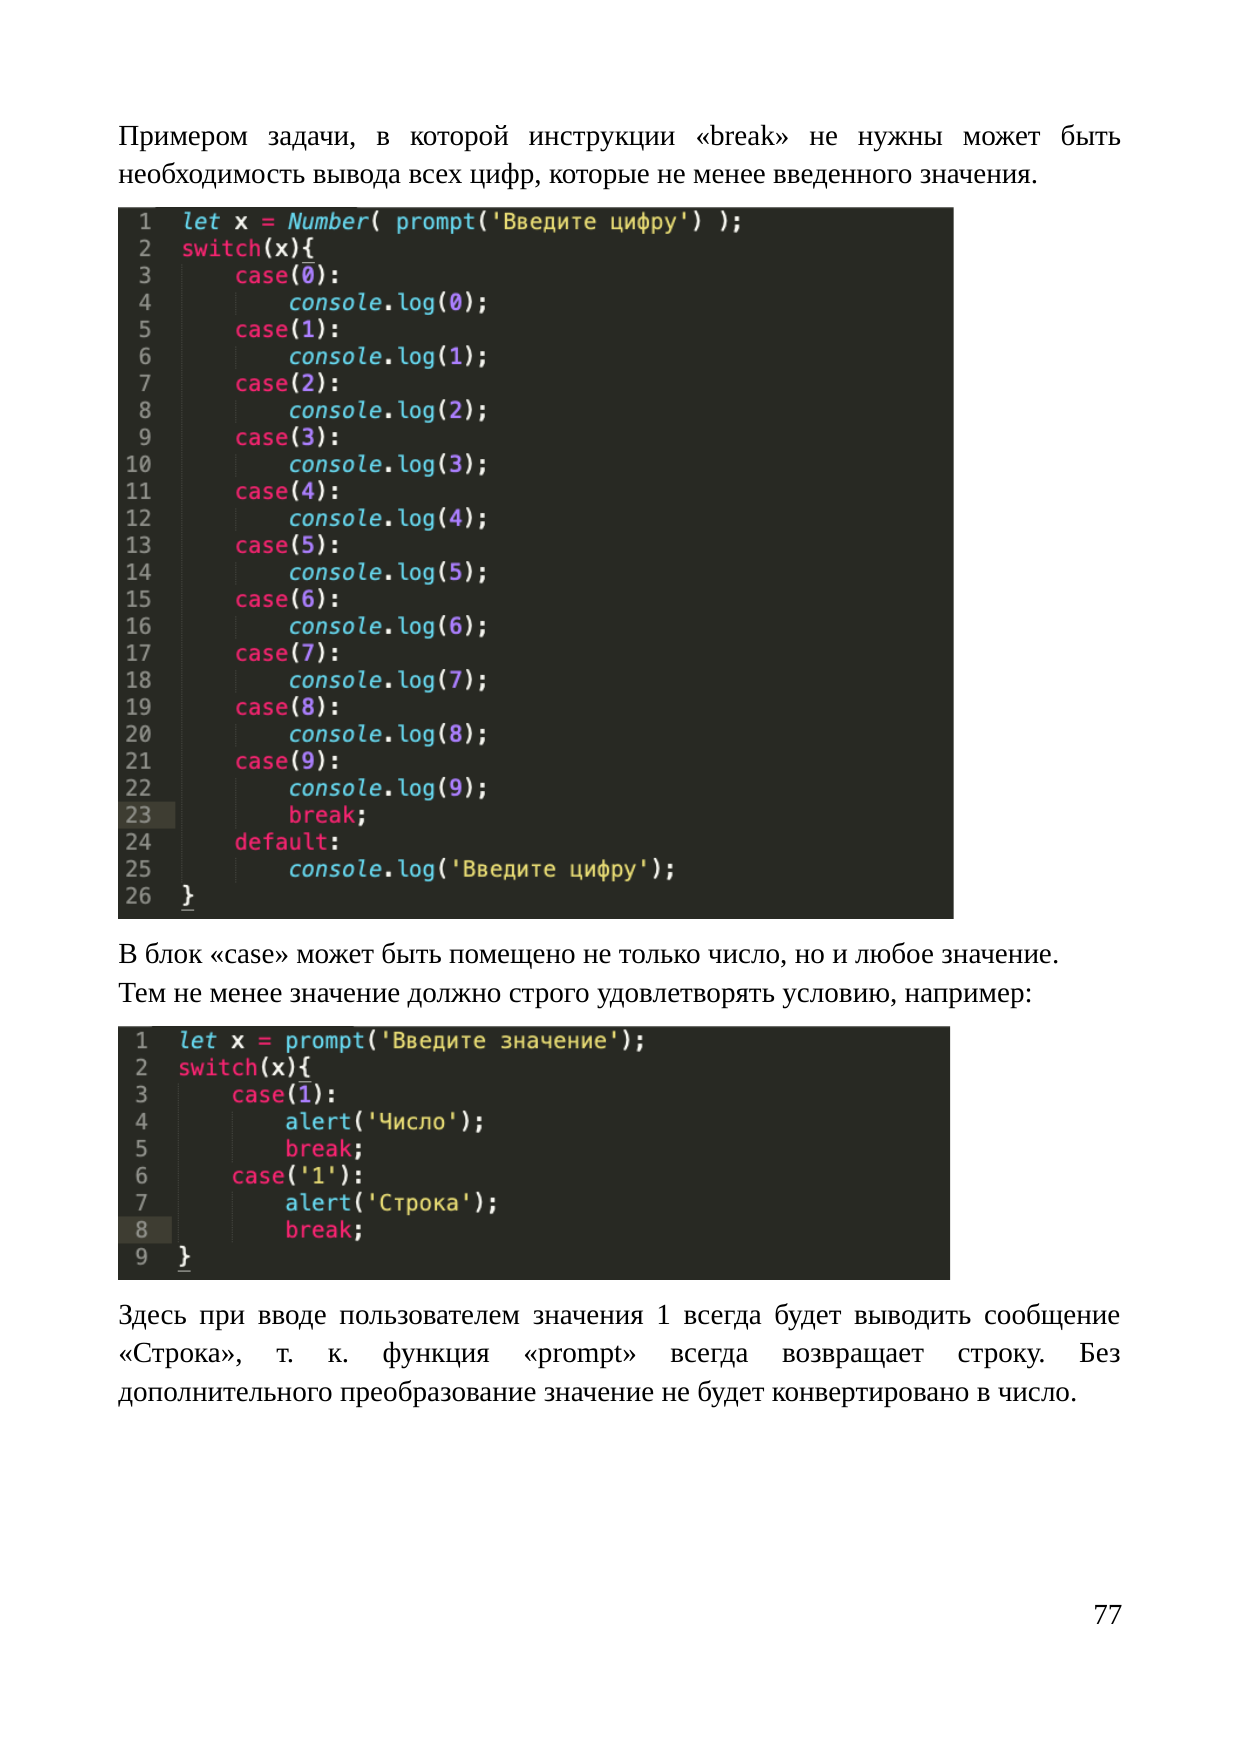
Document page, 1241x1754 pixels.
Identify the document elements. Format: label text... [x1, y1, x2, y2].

picture [118, 207, 954, 919]
text Здесь при вводе пользователем значения 1 всегда будет выводить сообщение «Строка», т. к. функция «prompt» всегда возвращает строку. Без дополнительного преобразование значение не будет конвертировано в число. [118, 1297, 1122, 1407]
text В блок «case» может быть помещено не только число, но и любое значение. [118, 937, 1122, 970]
text Примером задачи, в которой инструкции «break» не нужны может быть необходимость вывода всех цифр, которые не менее введенного значения. [118, 118, 1122, 190]
picture [118, 1026, 951, 1280]
text Тем не менее значение должно строго удовлетворять условию, например: [118, 975, 1122, 1009]
